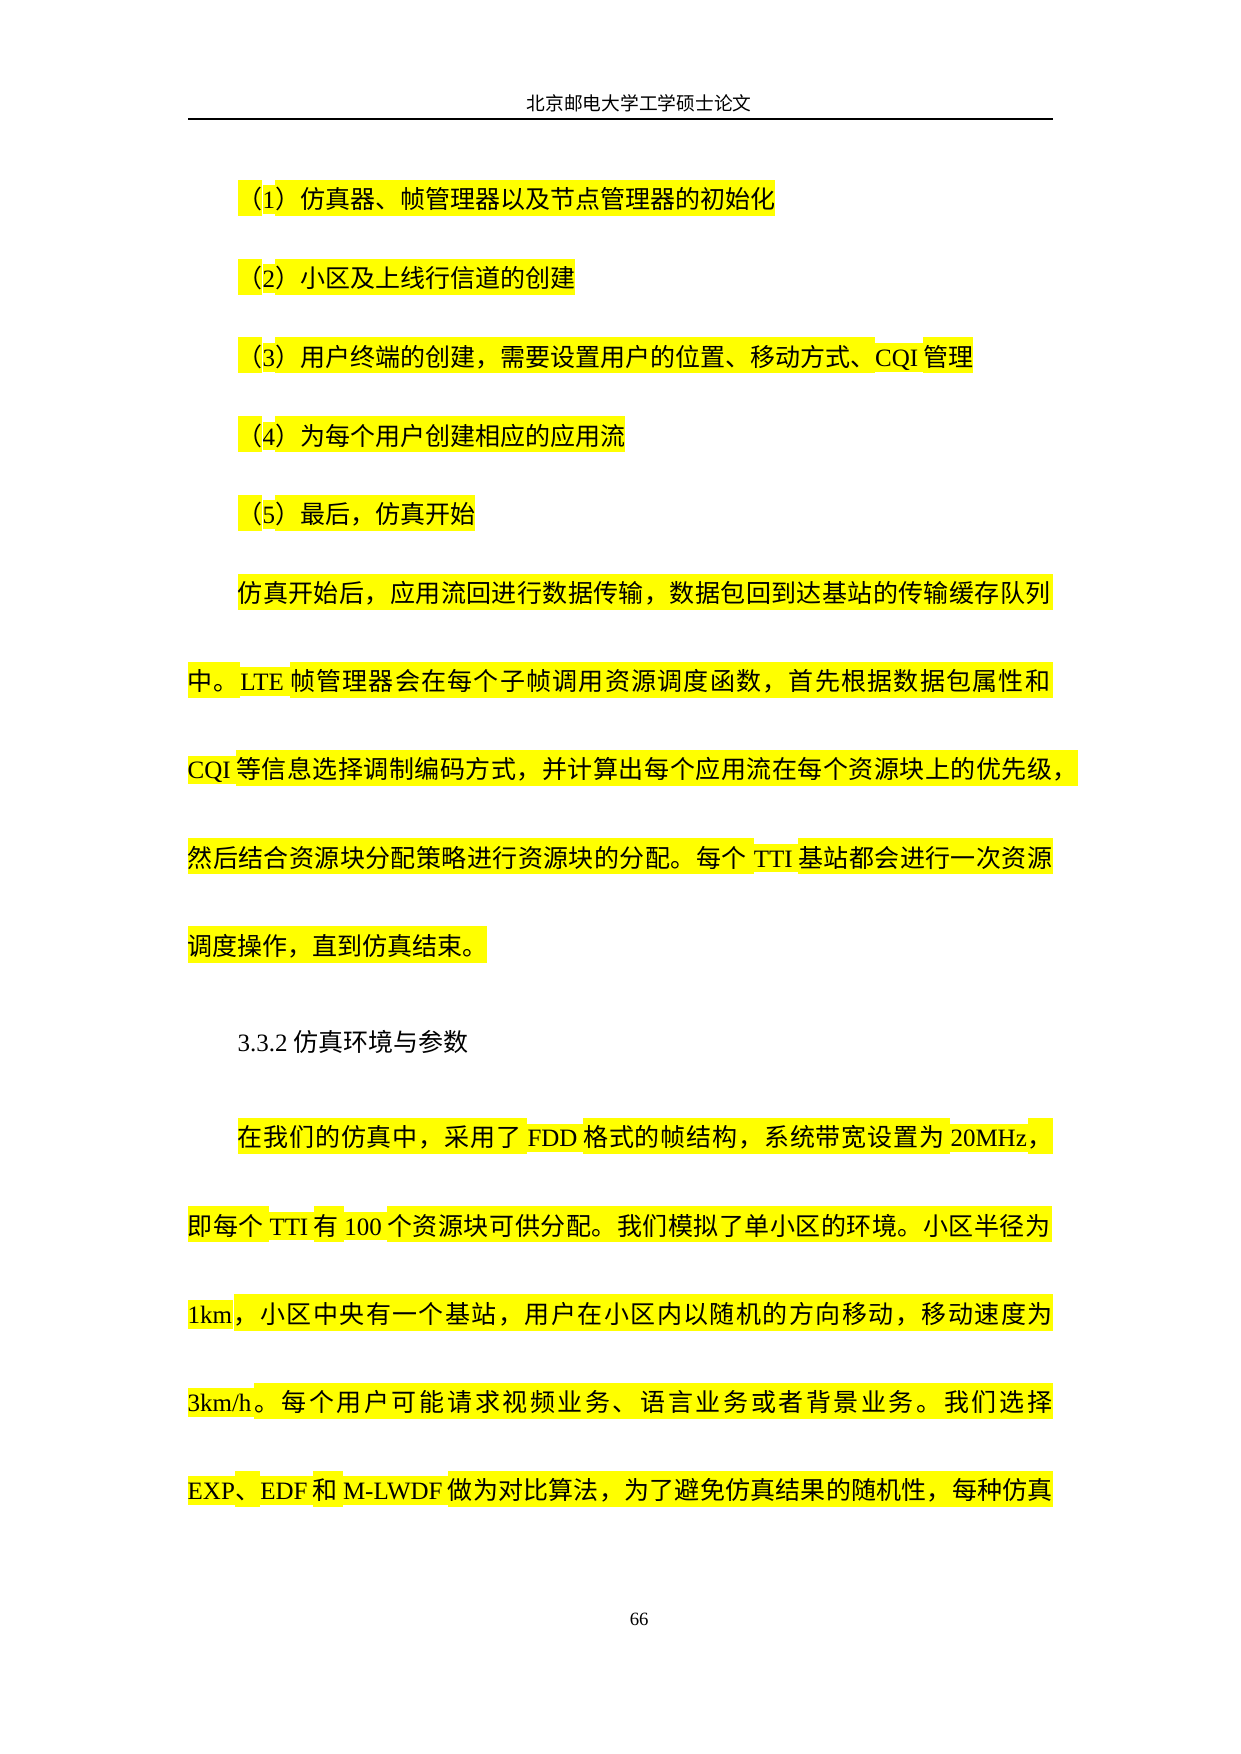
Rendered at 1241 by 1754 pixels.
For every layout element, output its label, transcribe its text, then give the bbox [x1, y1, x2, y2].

subtitle 3.3.2 仿真环境与参数 [187, 1006, 1053, 1074]
text （4）为每个用户创建相应的应用流 [187, 400, 1053, 468]
text （2）小区及上线行信道的创建 [187, 243, 1053, 311]
text （1）仿真器、帧管理器以及节点管理器的初始化 [187, 164, 1053, 232]
text （5）最后，仿真开始 [187, 479, 1053, 547]
text （3）用户终端的创建，需要设置用户的位置、移动方式、CQI管理 [187, 321, 1053, 389]
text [187, 1102, 1053, 1523]
text 仿真开始后，应用流回进行数据传输，数据包回到达基站的传输缓存队列中。LTE帧管理器会在每个子帧调用资源调度函数，首先根据数据包属性和CQI等信息选择调制编码方式，并计算出每个应用流在每个资源块上的优先级，然后结合资源块分配策略进行资源块的分配。每个TTI基站都会进行一次资源调度操作，直到仿真结束。 [187, 558, 1053, 978]
